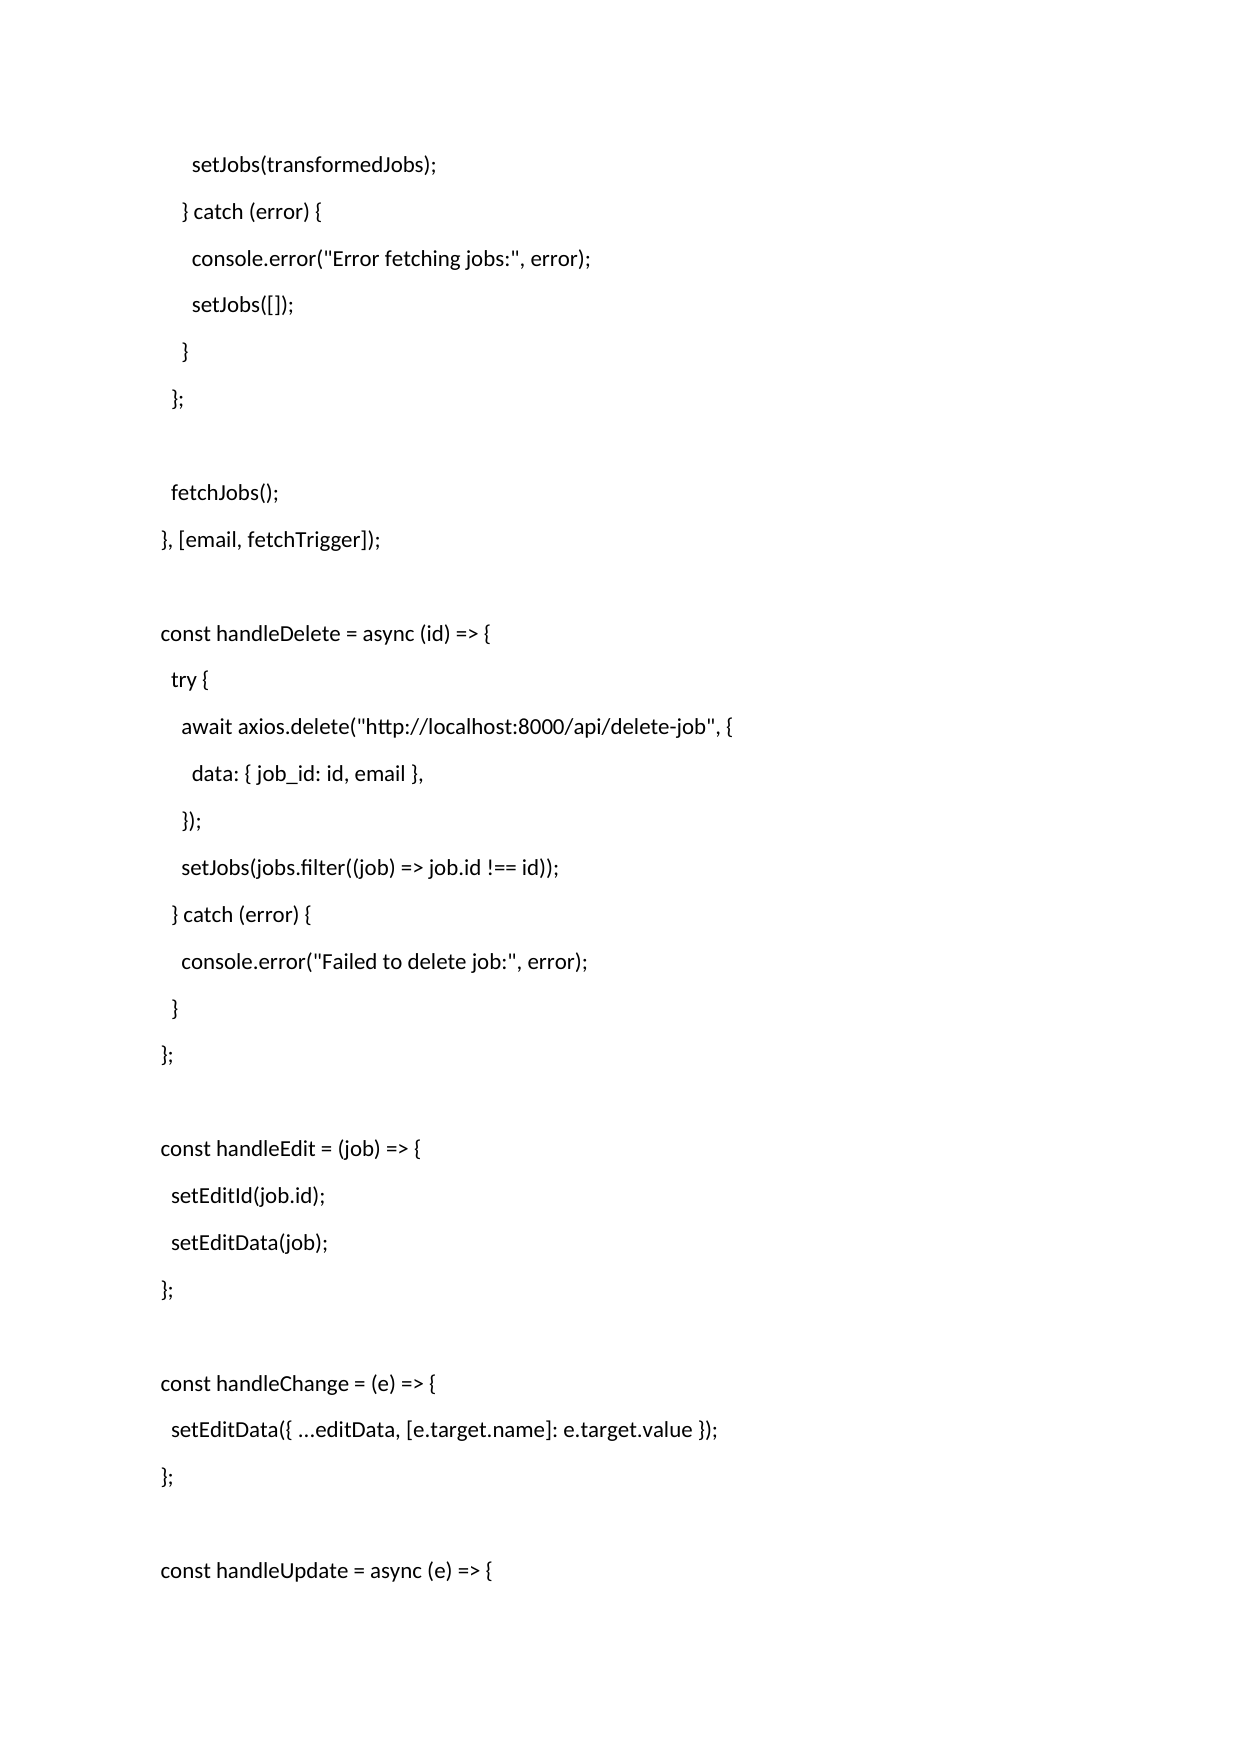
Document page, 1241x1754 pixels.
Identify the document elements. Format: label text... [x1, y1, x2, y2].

text console.error("Failed to delete job:", error); [150, 947, 1090, 975]
text console.error("Error fetching jobs:", error); [150, 244, 1090, 272]
text setEditData({ ...editData, [e.target.name]: e.target.value }); [150, 1416, 1090, 1444]
text setEditId(job.id); [150, 1181, 1090, 1209]
text const handleDelete = async (id) => { [150, 619, 1090, 647]
text const handleUpdate = async (e) => { [150, 1556, 1090, 1584]
text } [150, 337, 1090, 366]
text } catch (error) { [150, 197, 1090, 225]
text try { [150, 666, 1090, 694]
text }; [150, 384, 1090, 412]
text }; [150, 1462, 1090, 1491]
text const handleChange = (e) => { [150, 1369, 1090, 1397]
text setJobs([]); [150, 291, 1090, 319]
text }); [150, 806, 1090, 834]
text setEditData(job); [150, 1228, 1090, 1256]
text const handleEdit = (job) => { [150, 1134, 1090, 1162]
text }, [email, fetchTrigger]); [150, 525, 1090, 553]
text } [150, 994, 1090, 1022]
text setJobs(transformedJobs); [150, 150, 1090, 178]
text fetchJobs(); [150, 478, 1090, 506]
text }; [150, 1041, 1090, 1069]
text } catch (error) { [150, 900, 1090, 928]
text data: { job_id: id, email }, [150, 759, 1090, 787]
text }; [150, 1275, 1090, 1303]
text await axios.delete("http://localhost:8000/api/delete-job", { [150, 712, 1090, 741]
text setJobs(jobs.filter((job) => job.id !== id)); [150, 853, 1090, 881]
